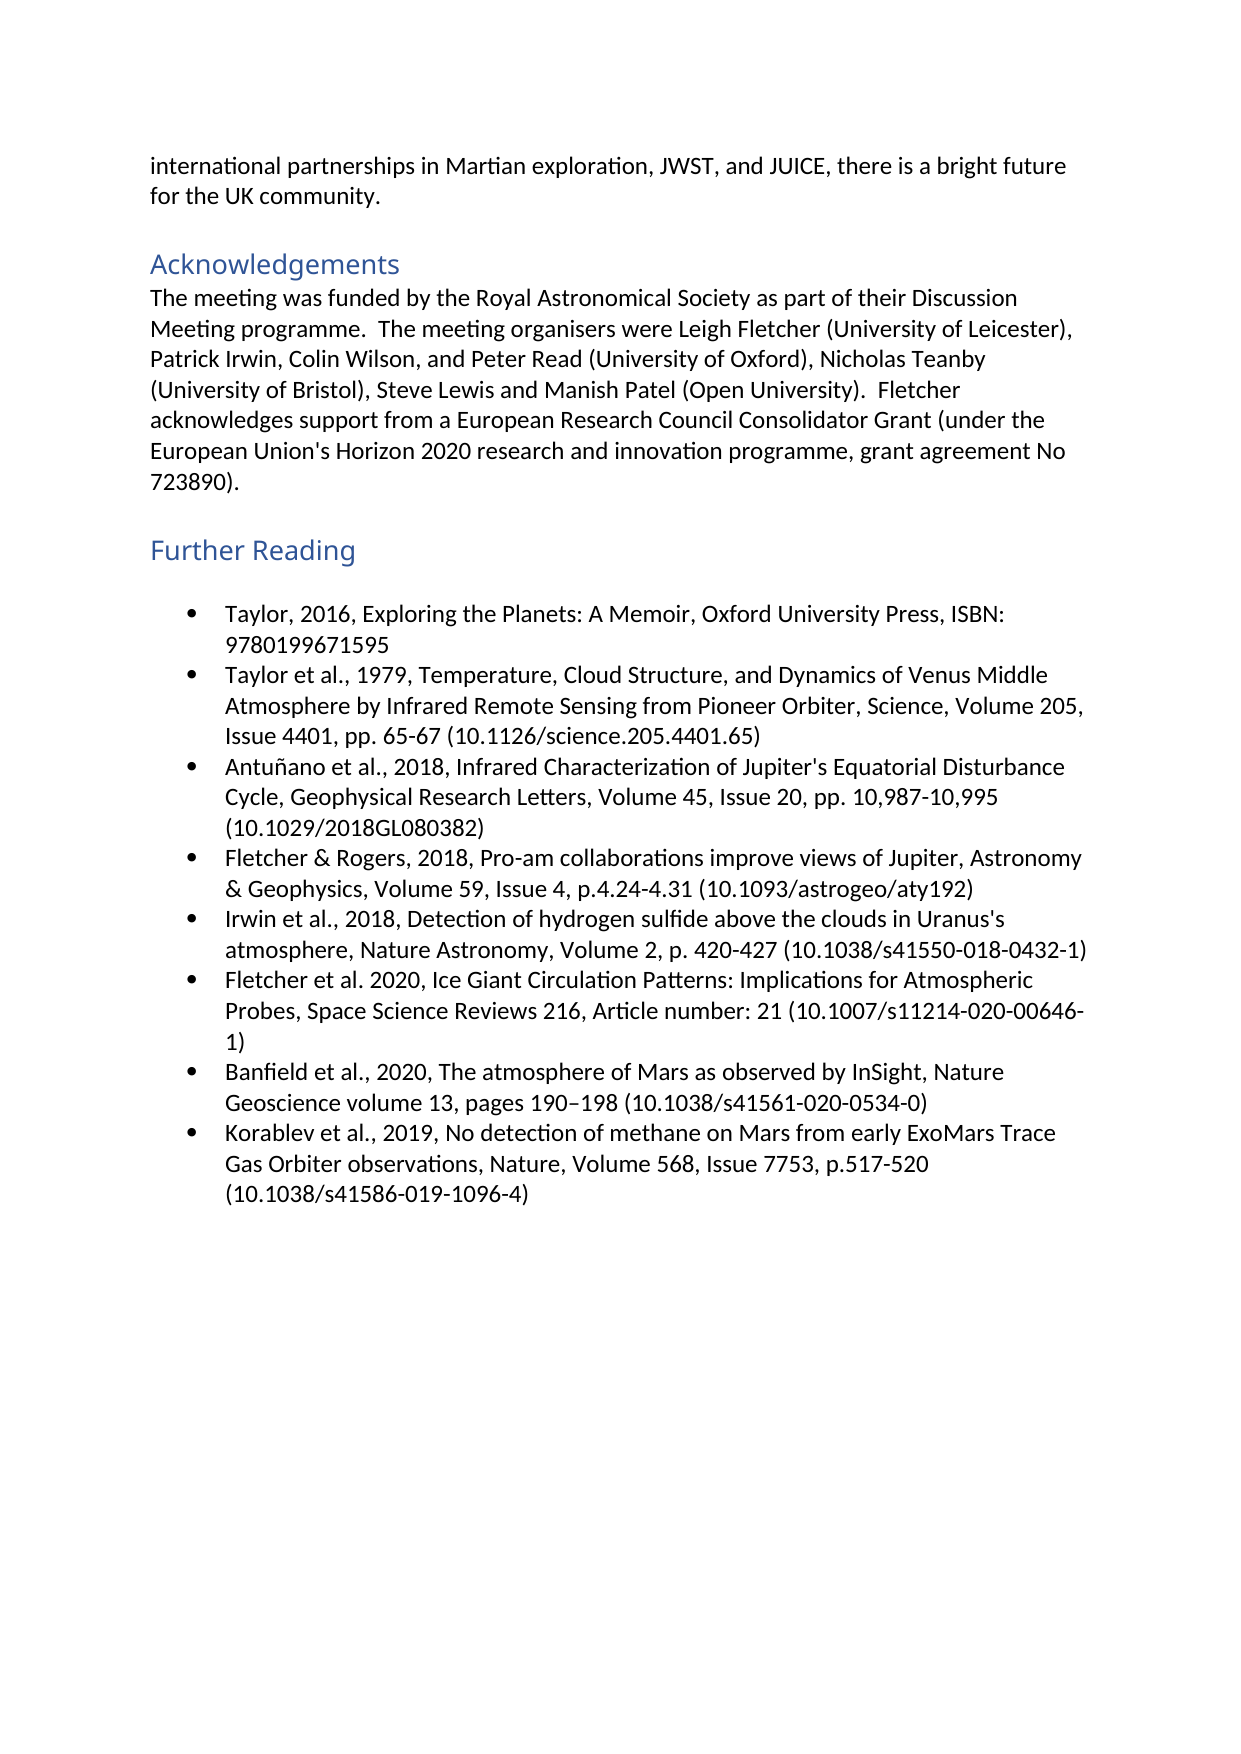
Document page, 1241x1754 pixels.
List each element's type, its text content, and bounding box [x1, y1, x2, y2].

subtitle Further Reading [150, 531, 1090, 568]
subtitle Acknowledgements [150, 246, 1090, 283]
list Irwin et al., 2018, Detection of hydrogen sulfide above the clouds in Uranus's atmosphere, Nature Astronomy, Volume 2, p. 420-427 (10.1038/s41550-018-0432-1) [187, 903, 1090, 964]
list Fletcher & Rogers, 2018, Pro-am collaborations improve views of Jupiter, Astronomy & Geophysics, Volume 59, Issue 4, p.4.24-4.31 (10.1093/astrogeo/aty192) [187, 842, 1090, 903]
list Fletcher et al. 2020, Ice Giant Circulation Patterns: Implications for Atmospheric Probes, Space Science Reviews 216, Article number: 21 (10.1007/s11214-020-00646-1) [187, 964, 1090, 1056]
list Taylor, 2016, Exploring the Planets: A Memoir, Oxford University Press, ISBN: 9780199671595 [187, 598, 1090, 659]
list Antuñano et al., 2018, Infrared Characterization of Jupiter's Equatorial Disturbance Cycle, Geophysical Research Letters, Volume 45, Issue 20, pp. 10,987-10,995 (10.1029/2018GL080382) [187, 751, 1090, 842]
list Korablev et al., 2019, No detection of methane on Mars from early ExoMars Trace Gas Orbiter observations, Nature, Volume 568, Issue 7753, p.517-520 (10.1038/s41586-019-1096-4) [187, 1117, 1090, 1209]
text The meeting was funded by the Royal Astronomical Society as part of their Discussion Meeting programme. The meeting organisers were Leigh Fletcher (University of Leicester), Patrick Irwin, Colin Wilson, and Peter Read (University of Oxford), Nicholas Teanby (University of Bristol), Steve Lewis and Manish Patel (Open University). Fletcher acknowledges support from a European Research Council Consolidator Grant (under the European Union's Horizon 2020 research and innovation programme, grant agreement No 723890). [150, 283, 1090, 496]
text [150, 150, 1090, 211]
list Taylor et al., 1979, Temperature, Cloud Structure, and Dynamics of Venus Middle Atmosphere by Infrared Remote Sensing from Pioneer Orbiter, Science, Volume 205, Issue 4401, pp. 65-67 (10.1126/science.205.4401.65) [187, 659, 1090, 751]
list Banfield et al., 2020, The atmosphere of Mars as observed by InSight, Nature Geoscience volume 13, pages 190–198 (10.1038/s41561-020-0534-0) [187, 1056, 1090, 1117]
